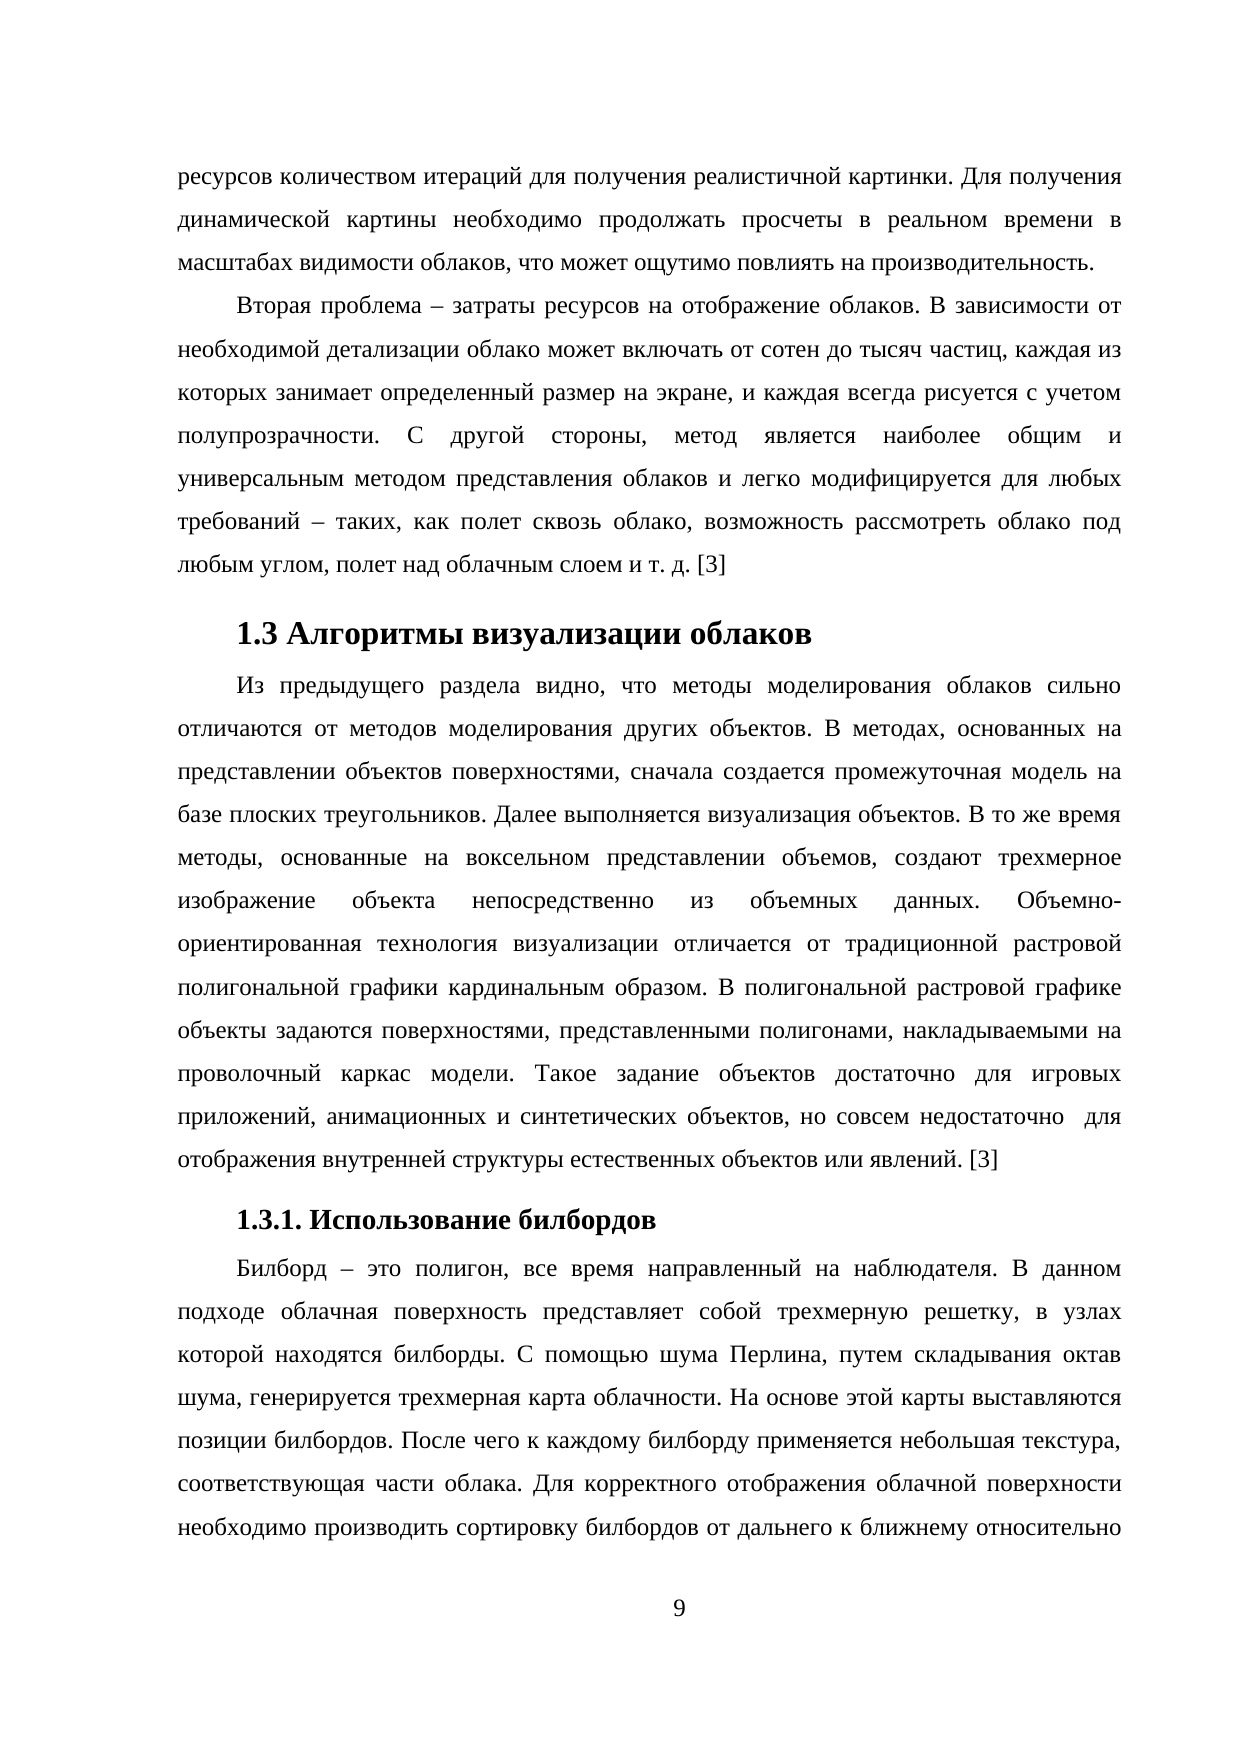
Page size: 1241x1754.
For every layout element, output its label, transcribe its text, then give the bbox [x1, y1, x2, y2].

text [177, 161, 1122, 276]
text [177, 1253, 1122, 1540]
text Вторая проблема – затраты ресурсов на отображение облаков. В зависимости от необходимой детализации облако может включать от сотен до тысяч частиц, каждая из которых занимает определенный размер на экране, и каждая всегда рисуется с учетом полупрозрачности. С другой стороны, метод является наиболее общим и универсальным методом представления облаков и легко модифицируется для любых требований – таких, как полет сквозь облако, возможность рассмотреть облако под любым углом, полет над облачным слоем и т. д. [3] [177, 291, 1122, 578]
text Из предыдущего раздела видно, что методы моделирования облаков сильно отличаются от методов моделирования других объектов. В методах, основанных на представлении объектов поверхностями, сначала создается промежуточная модель на базе плоских треугольников. Далее выполняется визуализация объектов. В то же время методы, основанные на воксельном представлении объемов, создают трехмерное изображение объекта непосредственно из объемных данных. Объемно-ориентированная технология визуализации отличается от традиционной растровой полигональной графики кардинальным образом. В полигональной растровой графике объекты задаются поверхностями, представленными полигонами, накладываемыми на проволочный каркас модели. Такое задание объектов достаточно для игровых приложений, анимационных и синтетических объектов, но совсем недостаточно для отображения внутренней структуры естественных объектов или явлений. [3] [177, 670, 1122, 1173]
subtitle 1.3 Алгоритмы визуализации облаков [177, 613, 1122, 652]
subtitle 1.3.1. Использование билбордов [177, 1202, 1122, 1235]
